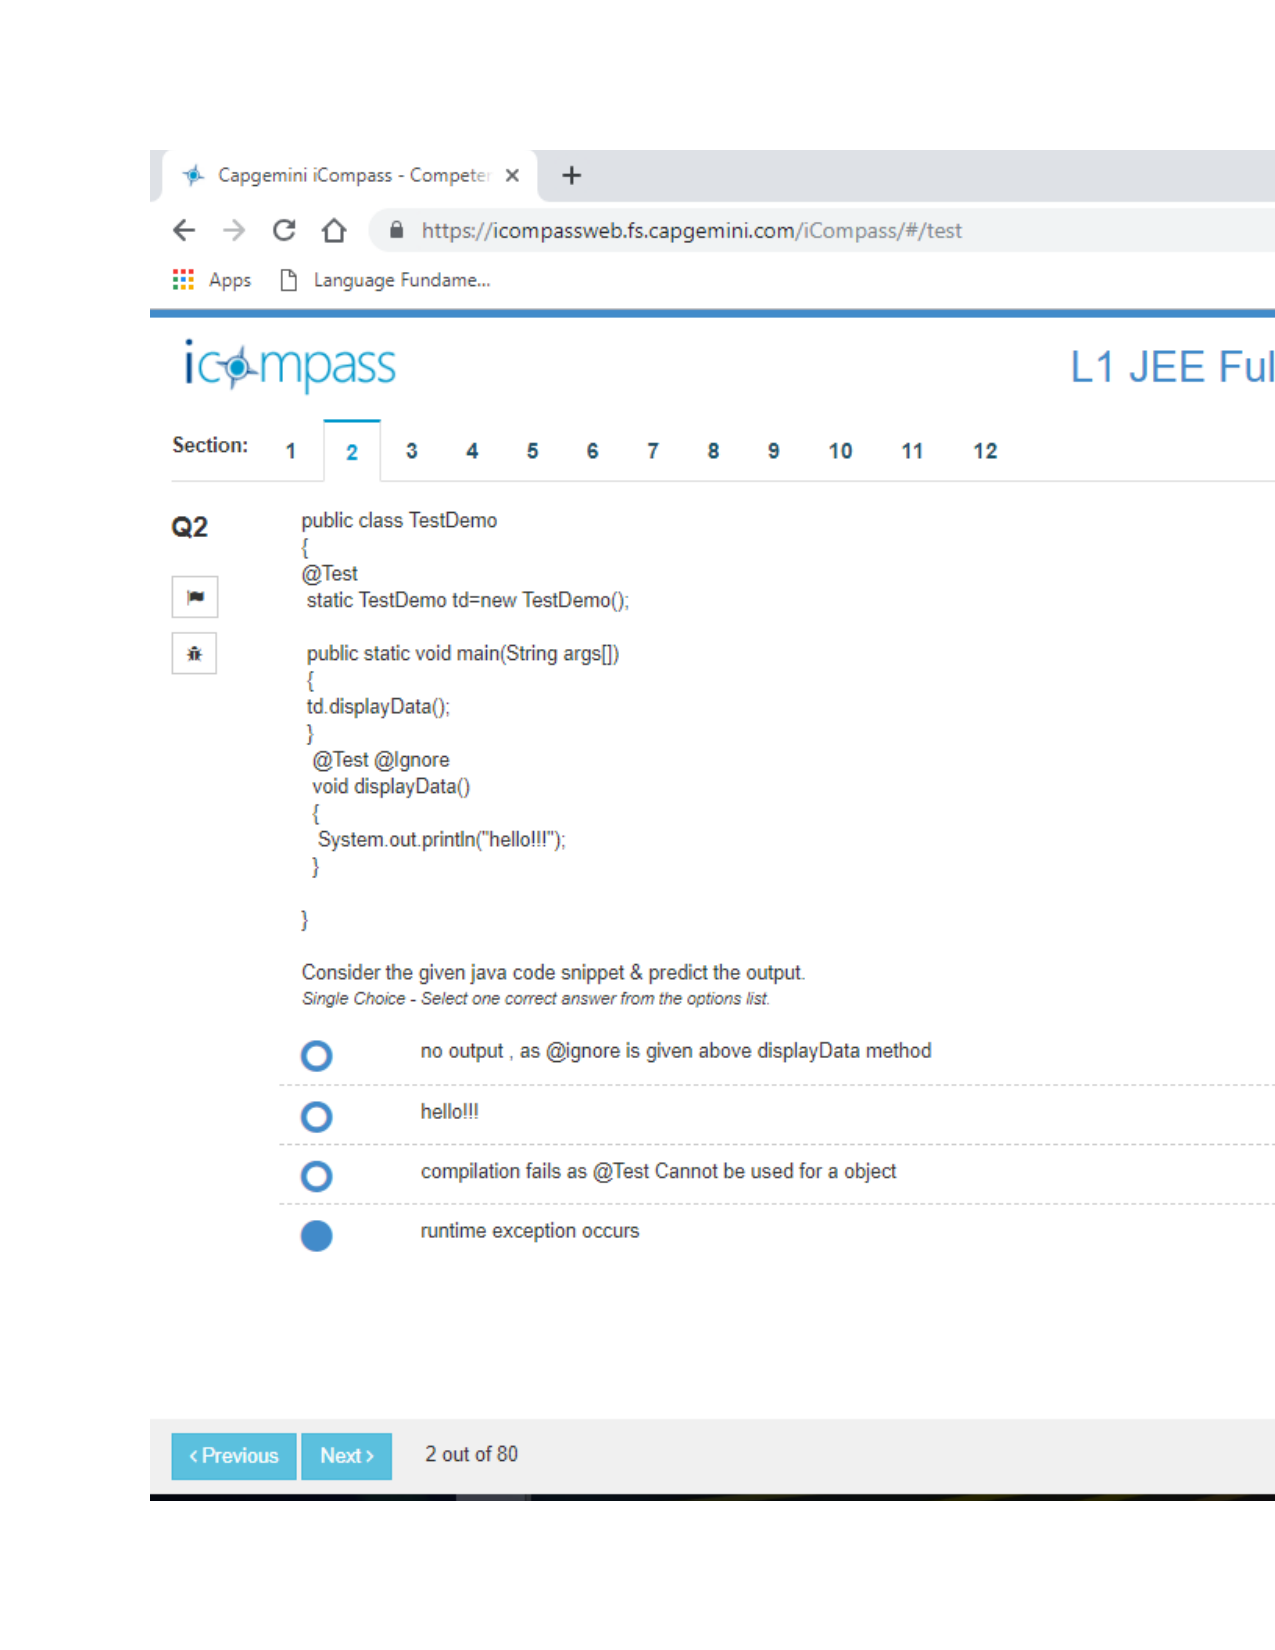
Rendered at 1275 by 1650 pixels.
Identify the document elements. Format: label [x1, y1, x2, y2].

picture [150, 150, 1275, 1501]
